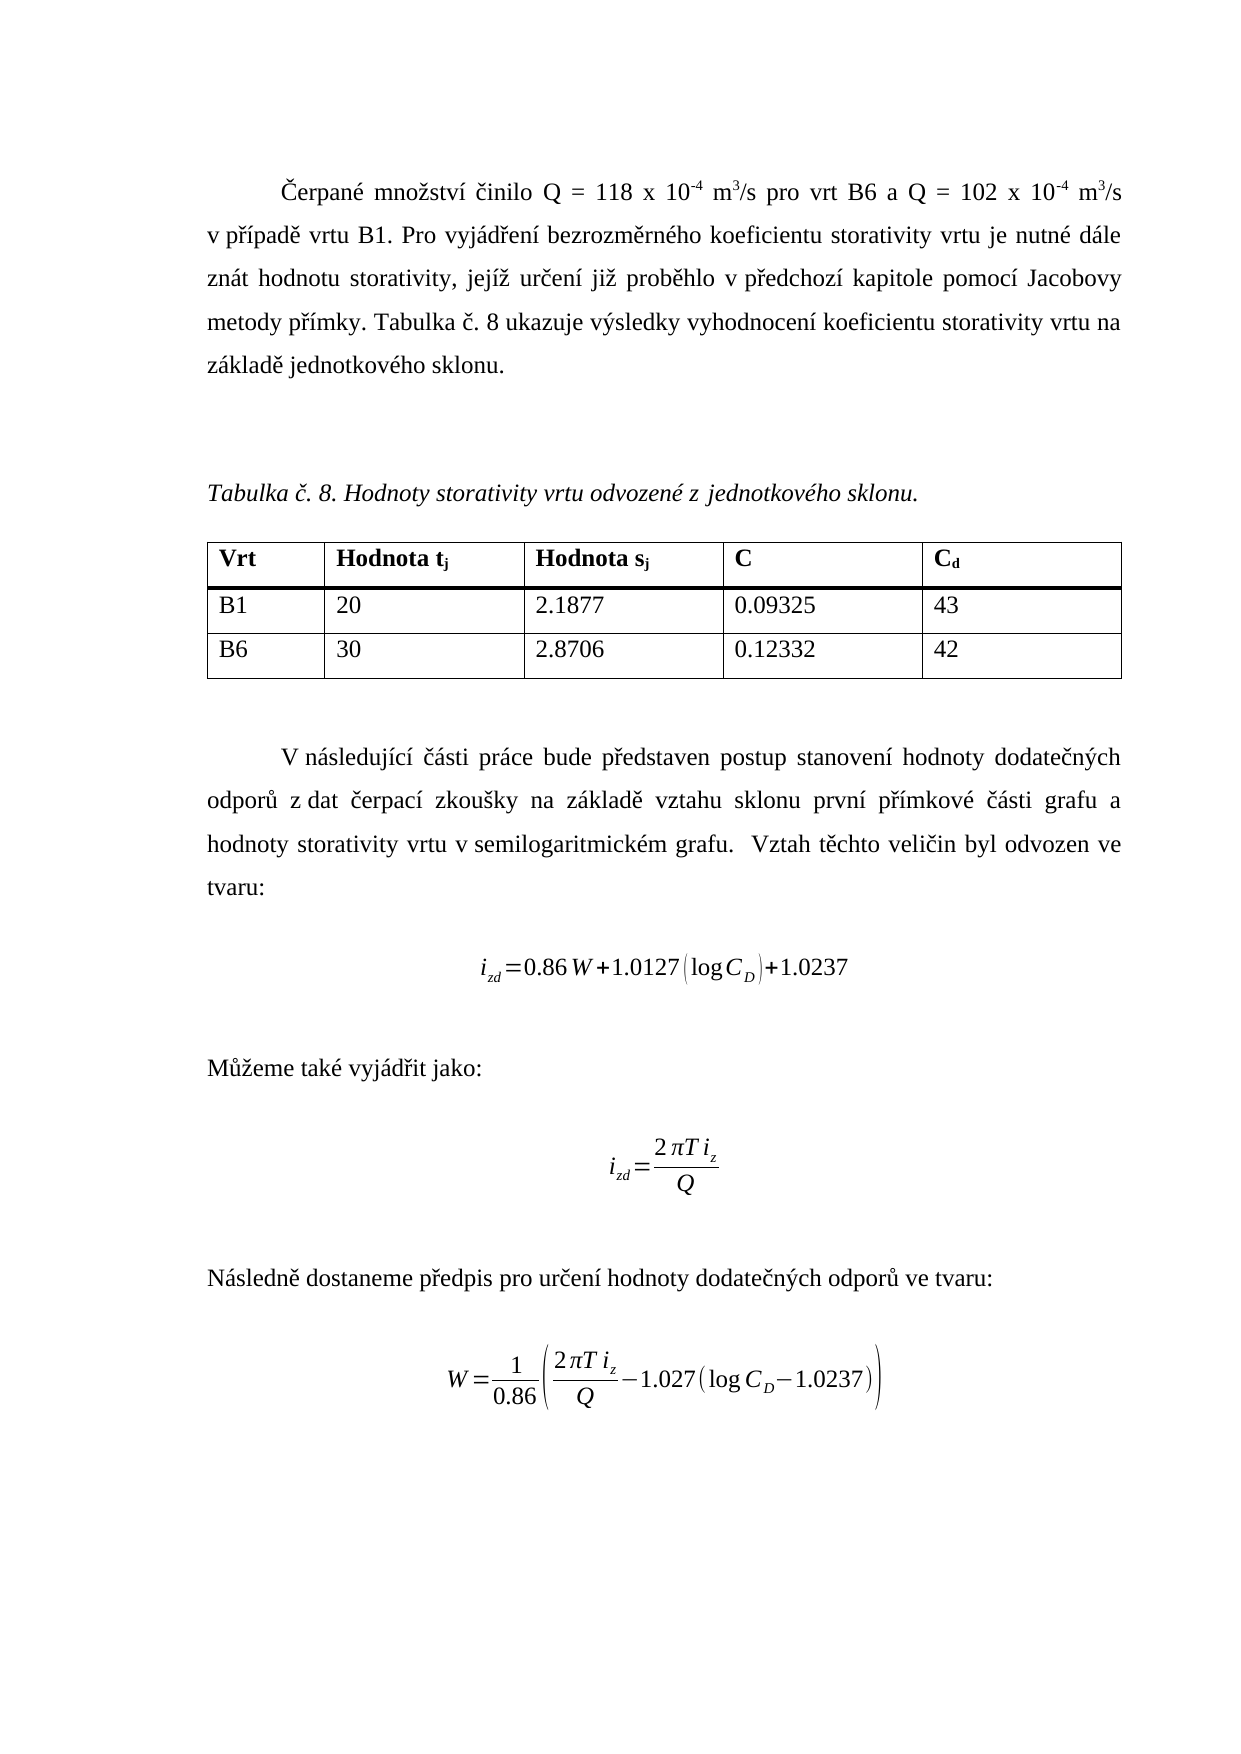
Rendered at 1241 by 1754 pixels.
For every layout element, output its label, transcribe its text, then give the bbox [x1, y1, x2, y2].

text Tabulka č. 8. Hodnoty storativity vrtu odvozené z jednotkového sklonu. [207, 478, 1122, 506]
table_header C [724, 543, 922, 586]
text Můžeme také vyjádřit jako: [207, 1053, 1122, 1082]
text V následující části práce bude představen postup stanovení hodnoty dodatečných odporů z dat čerpací zkoušky na základě vztahu sklonu první přímkové části grafu a hodnoty storativity vrtu v semilogaritmickém grafu. Vztah těchto veličin byl odvozen ve tvaru: [207, 742, 1122, 901]
table_cell 30 [325, 634, 524, 677]
table_header Hodnota sj [525, 543, 723, 586]
table_header Hodnota tj [325, 543, 524, 586]
table_header Vrt [208, 543, 324, 586]
table_cell B1 [208, 590, 324, 633]
table_cell 2.8706 [525, 634, 723, 677]
table_cell 0.09325 [724, 590, 922, 633]
text Čerpané množství činilo Q = 118 x 10-4 m3/s pro vrt B6 a Q = 102 x 10-4 m3/s v případě vrtu B1. Pro vyjádření bezrozměrného koeficientu storativity vrtu je nutné dále znát hodnotu storativity, jejíž určení již proběhlo v předchozí kapitole pomocí Jacobovy metody přímky. Tabulka č. 8 ukazuje výsledky vyhodnocení koeficientu storativity vrtu na základě jednotkového sklonu. [207, 177, 1122, 378]
table_cell 42 [923, 634, 1121, 677]
table_cell 2.1877 [525, 590, 723, 633]
table_cell 0.12332 [724, 634, 922, 677]
table_cell 20 [325, 590, 524, 633]
table_cell 43 [923, 590, 1121, 633]
text Následně dostaneme předpis pro určení hodnoty dodatečných odporů ve tvaru: [207, 1263, 1122, 1292]
table_cell B6 [208, 634, 324, 677]
table_header Cd [923, 543, 1121, 586]
